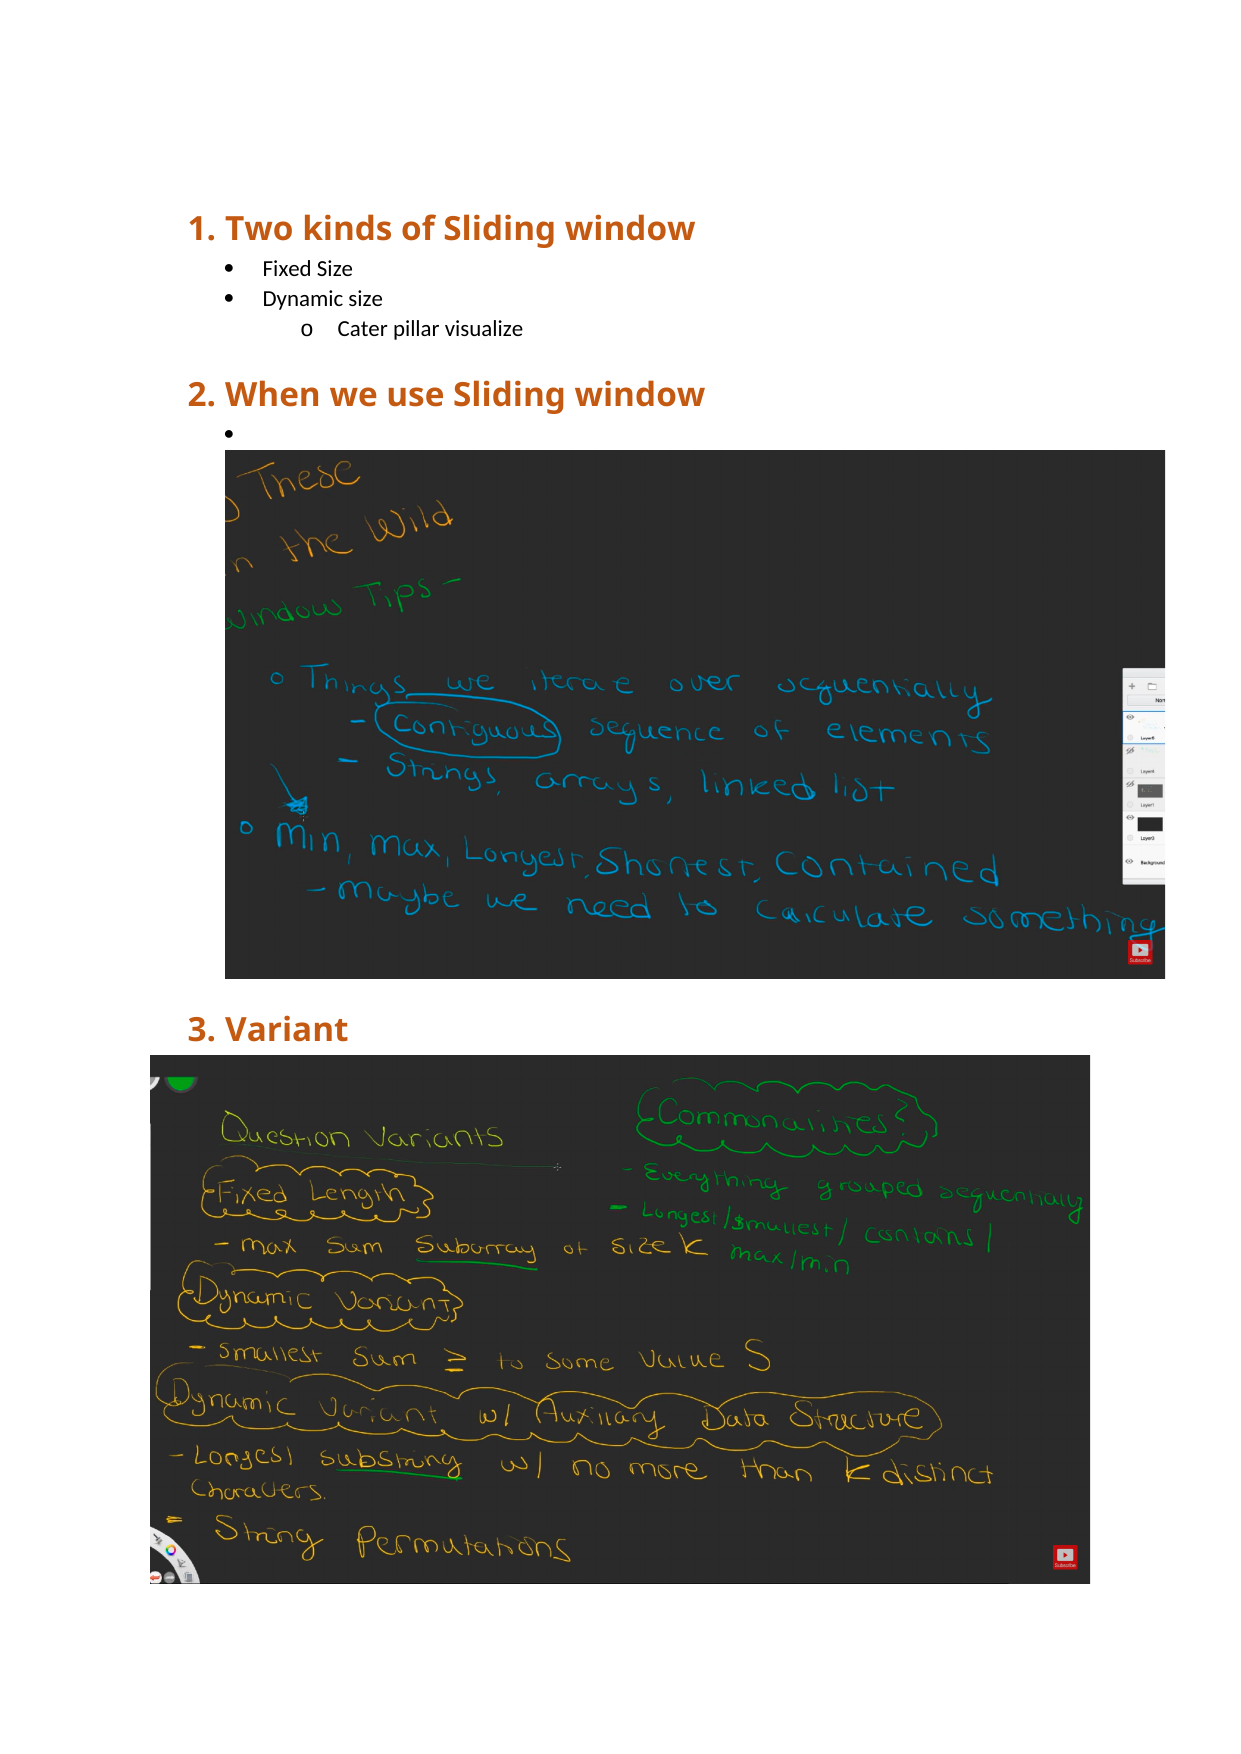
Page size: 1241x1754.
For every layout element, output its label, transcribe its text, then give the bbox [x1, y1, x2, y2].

list Cater pillar visualize [300, 314, 1090, 344]
subtitle When we use Sliding window [187, 371, 1090, 416]
subtitle Two kinds of Sliding window [187, 205, 1090, 251]
picture [225, 450, 1166, 979]
picture [150, 1055, 1091, 1584]
list Dynamic size [225, 284, 1090, 312]
subtitle Variant [187, 1006, 1090, 1052]
list Fixed Size [225, 254, 1090, 282]
